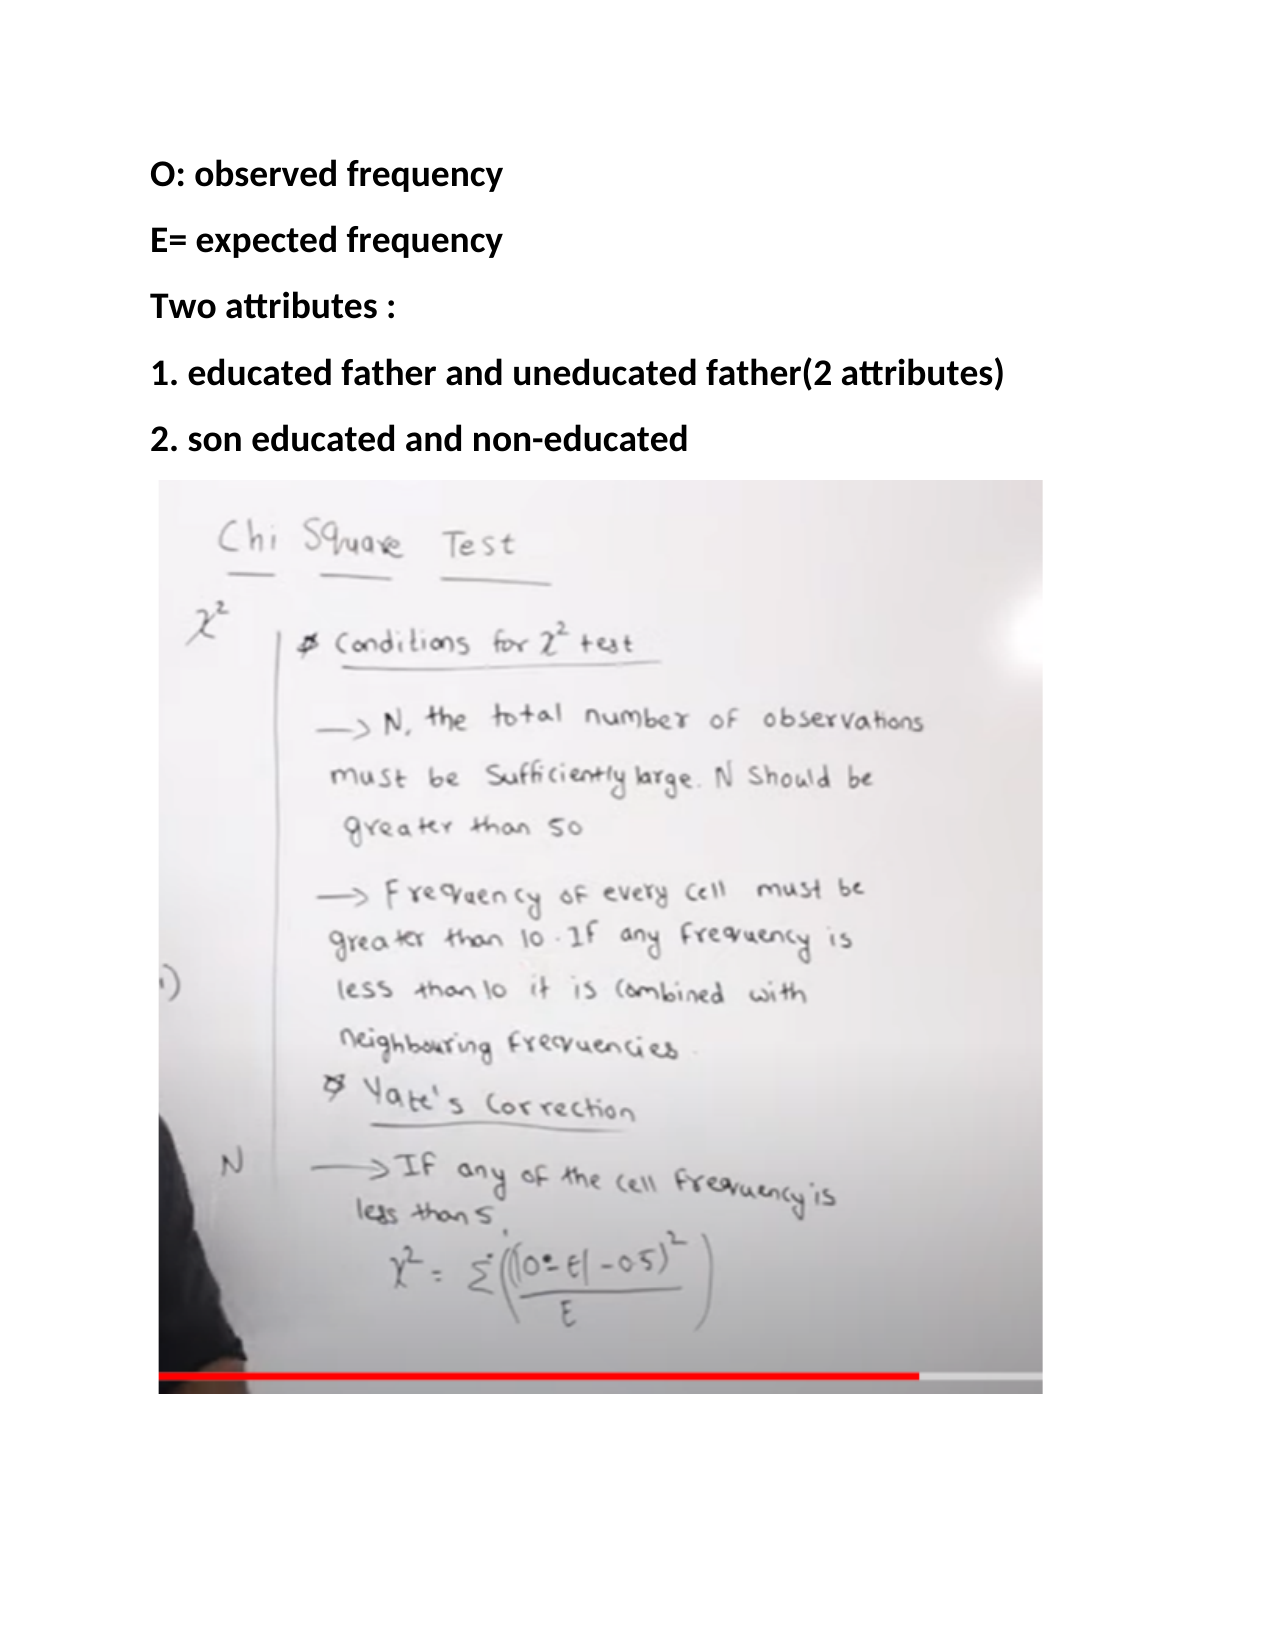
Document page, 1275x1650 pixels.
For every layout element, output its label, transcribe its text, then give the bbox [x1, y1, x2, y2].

text 1. educated father and uneducated father(2 attributes) [150, 348, 1125, 394]
text O: observed frequency [150, 150, 1125, 196]
text 2. son educated and non-educated [150, 414, 1125, 460]
text Two attributes : [150, 282, 1125, 328]
picture [158, 480, 1043, 1394]
text E= expected frequency [150, 216, 1125, 262]
